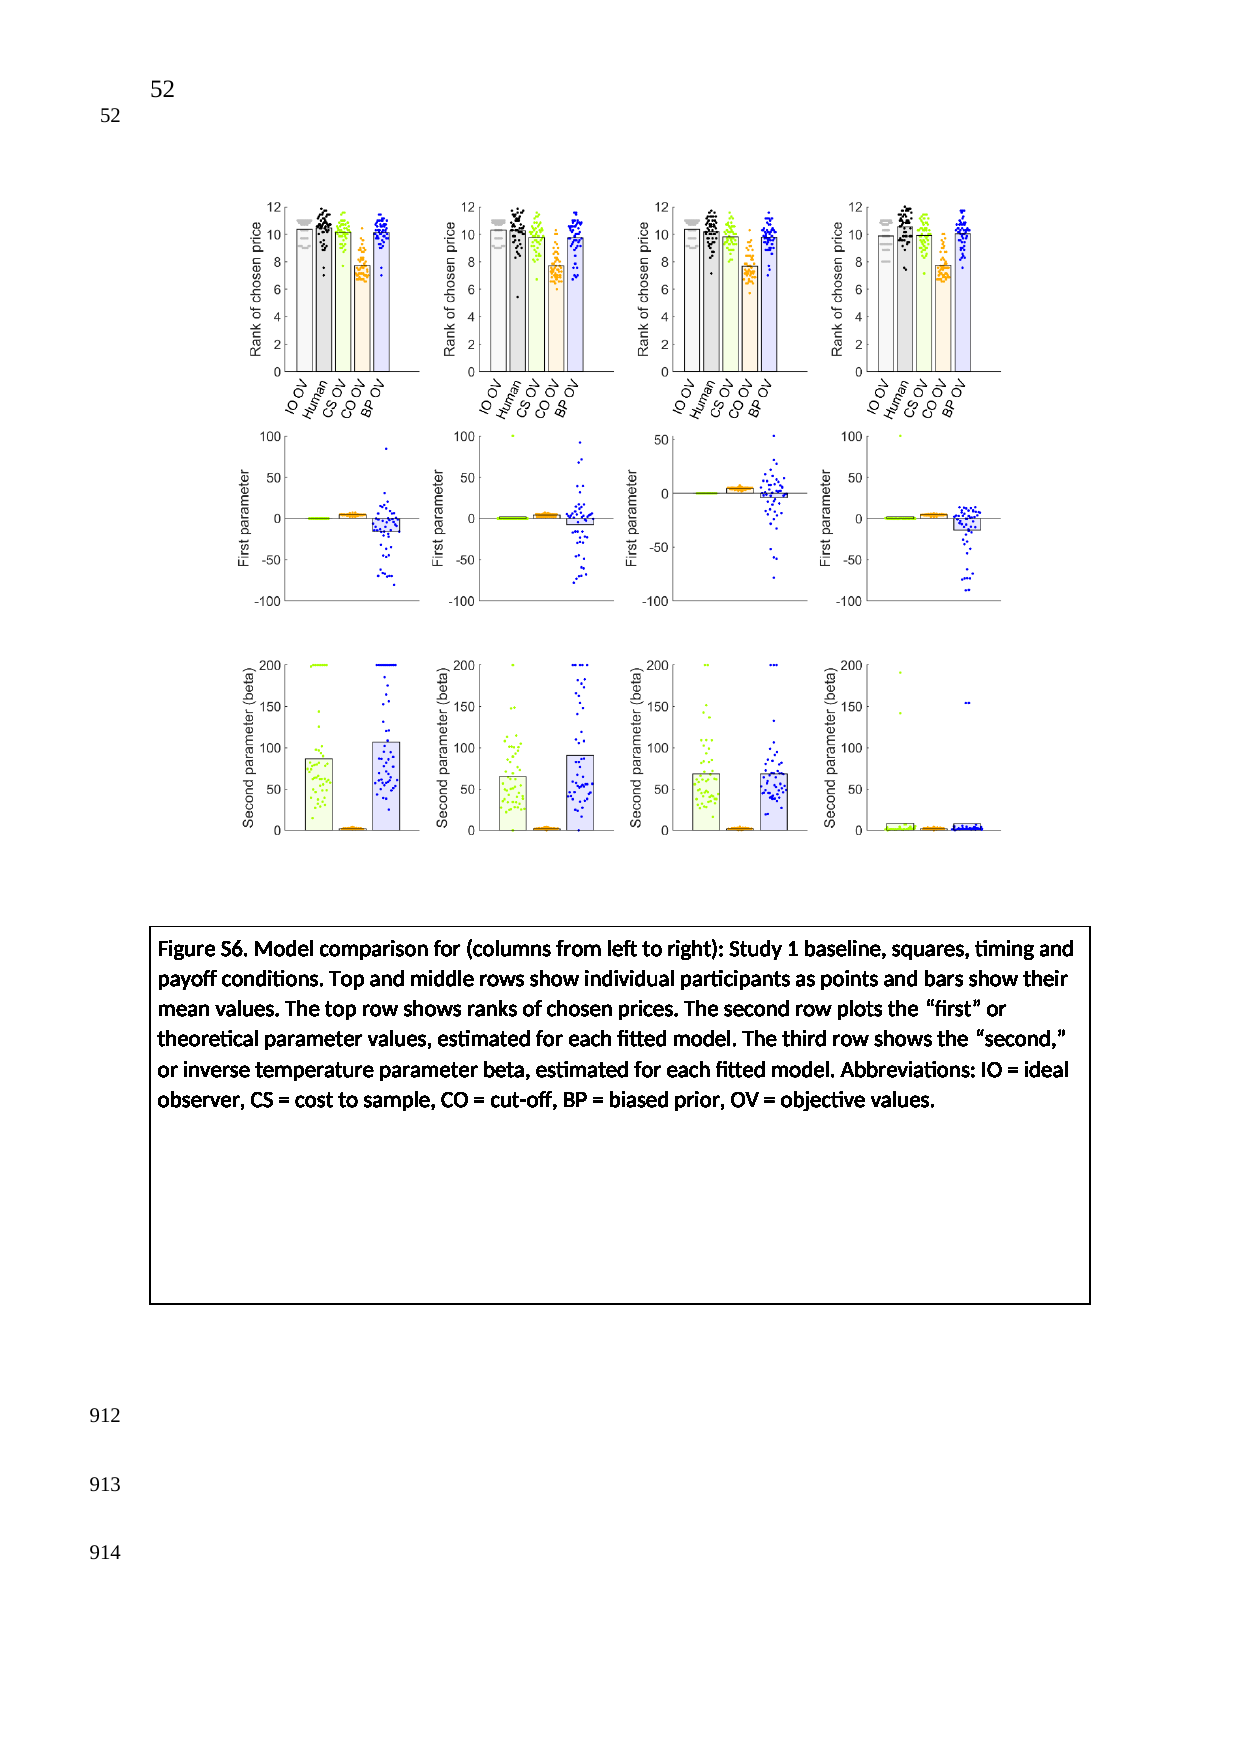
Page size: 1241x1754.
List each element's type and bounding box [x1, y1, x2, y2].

picture [150, 149, 1090, 914]
